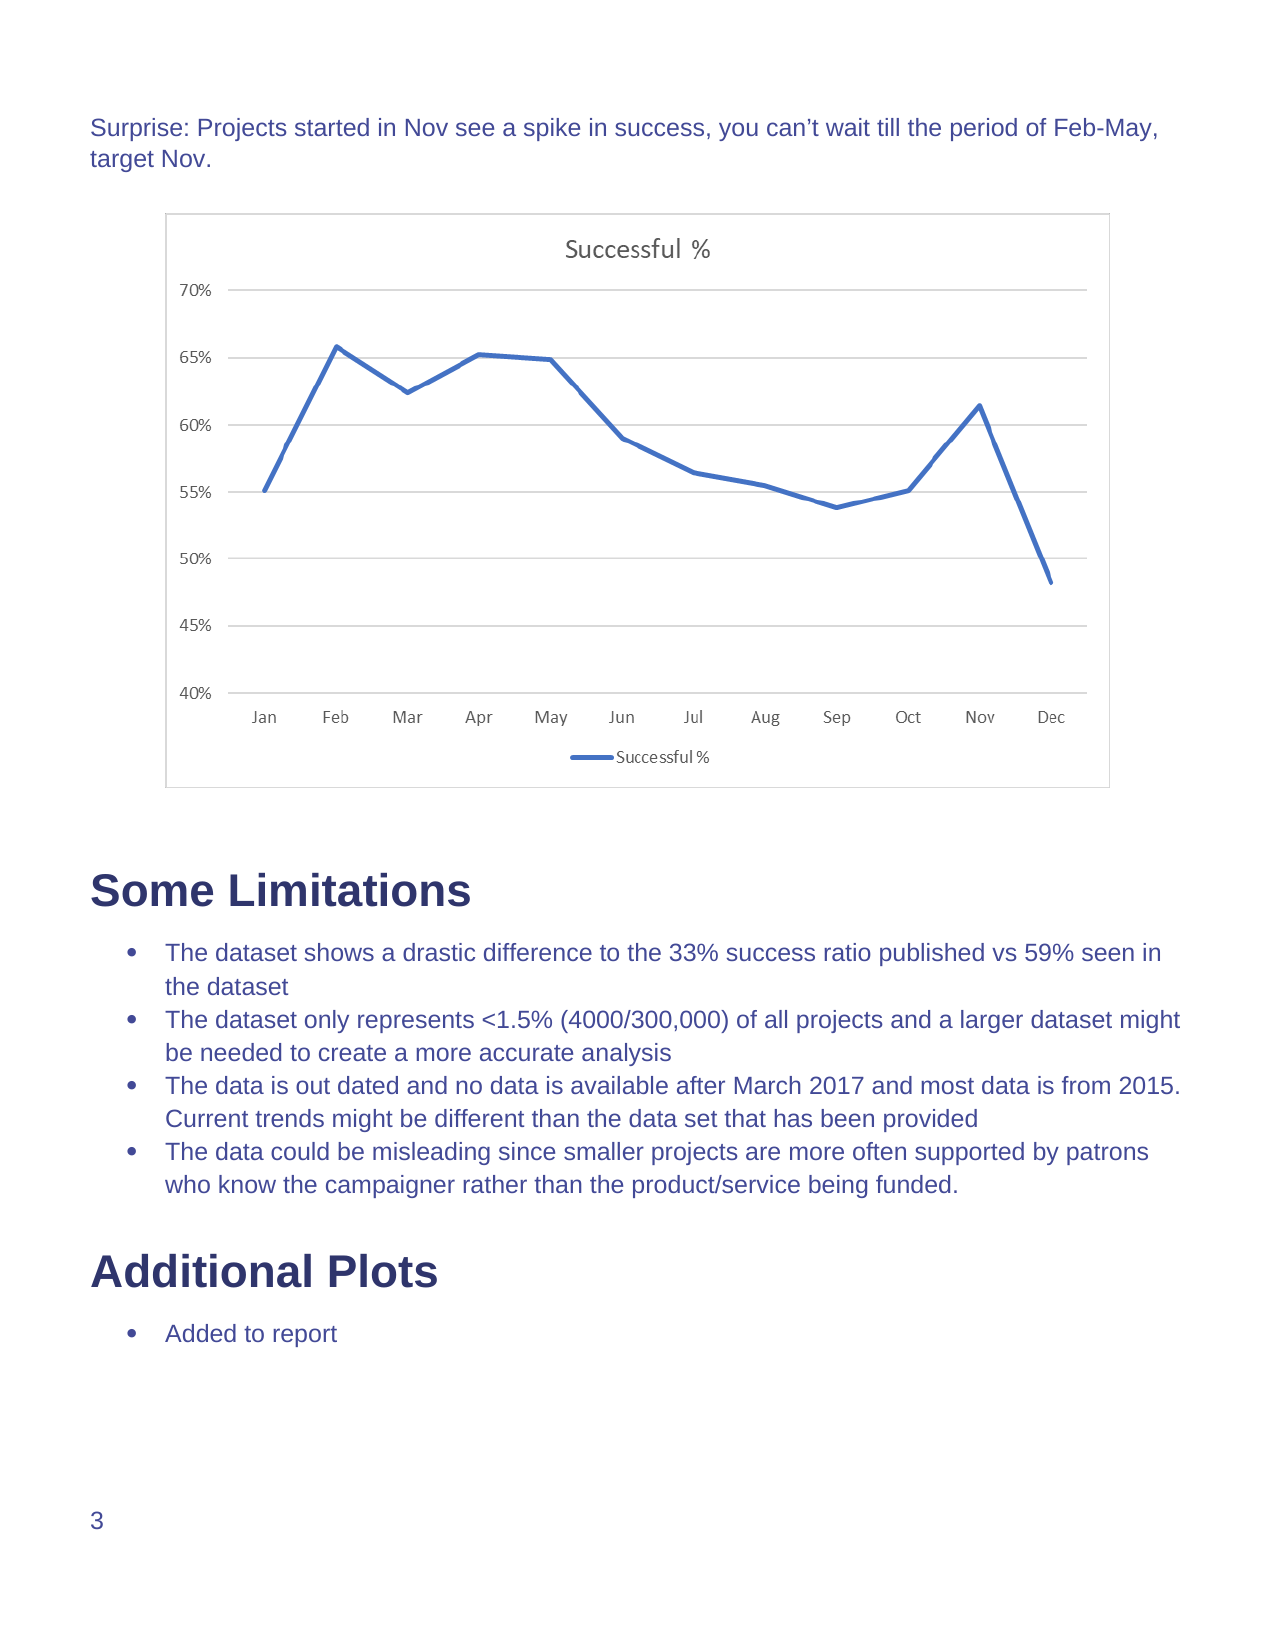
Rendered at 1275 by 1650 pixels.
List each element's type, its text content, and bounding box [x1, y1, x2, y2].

list The data is out dated and no data is available after March 2017 and most data is from 2015. Current trends might be different than the data set that has been provided [127, 1071, 1185, 1133]
list The data could be misleading since smaller projects are more often supported by patrons who know the campaigner rather than the product/service being funded. [127, 1137, 1185, 1199]
list The dataset only represents <1.5% (4000/300,000) of all projects and a larger dataset might be needed to create a more accurate analysis [127, 1004, 1185, 1066]
subtitle Some Limitations [90, 864, 1185, 917]
subtitle Additional Plots [90, 1245, 1185, 1297]
text Surprise: Projects started in Nov see a spike in success, you can’t wait till the period of Feb-May, target Nov. [90, 112, 1185, 173]
picture [165, 213, 1110, 788]
list Added to report [127, 1319, 1185, 1348]
list The dataset shows a drastic difference to the 33% success ratio published vs 59% seen in the dataset [127, 938, 1185, 1000]
